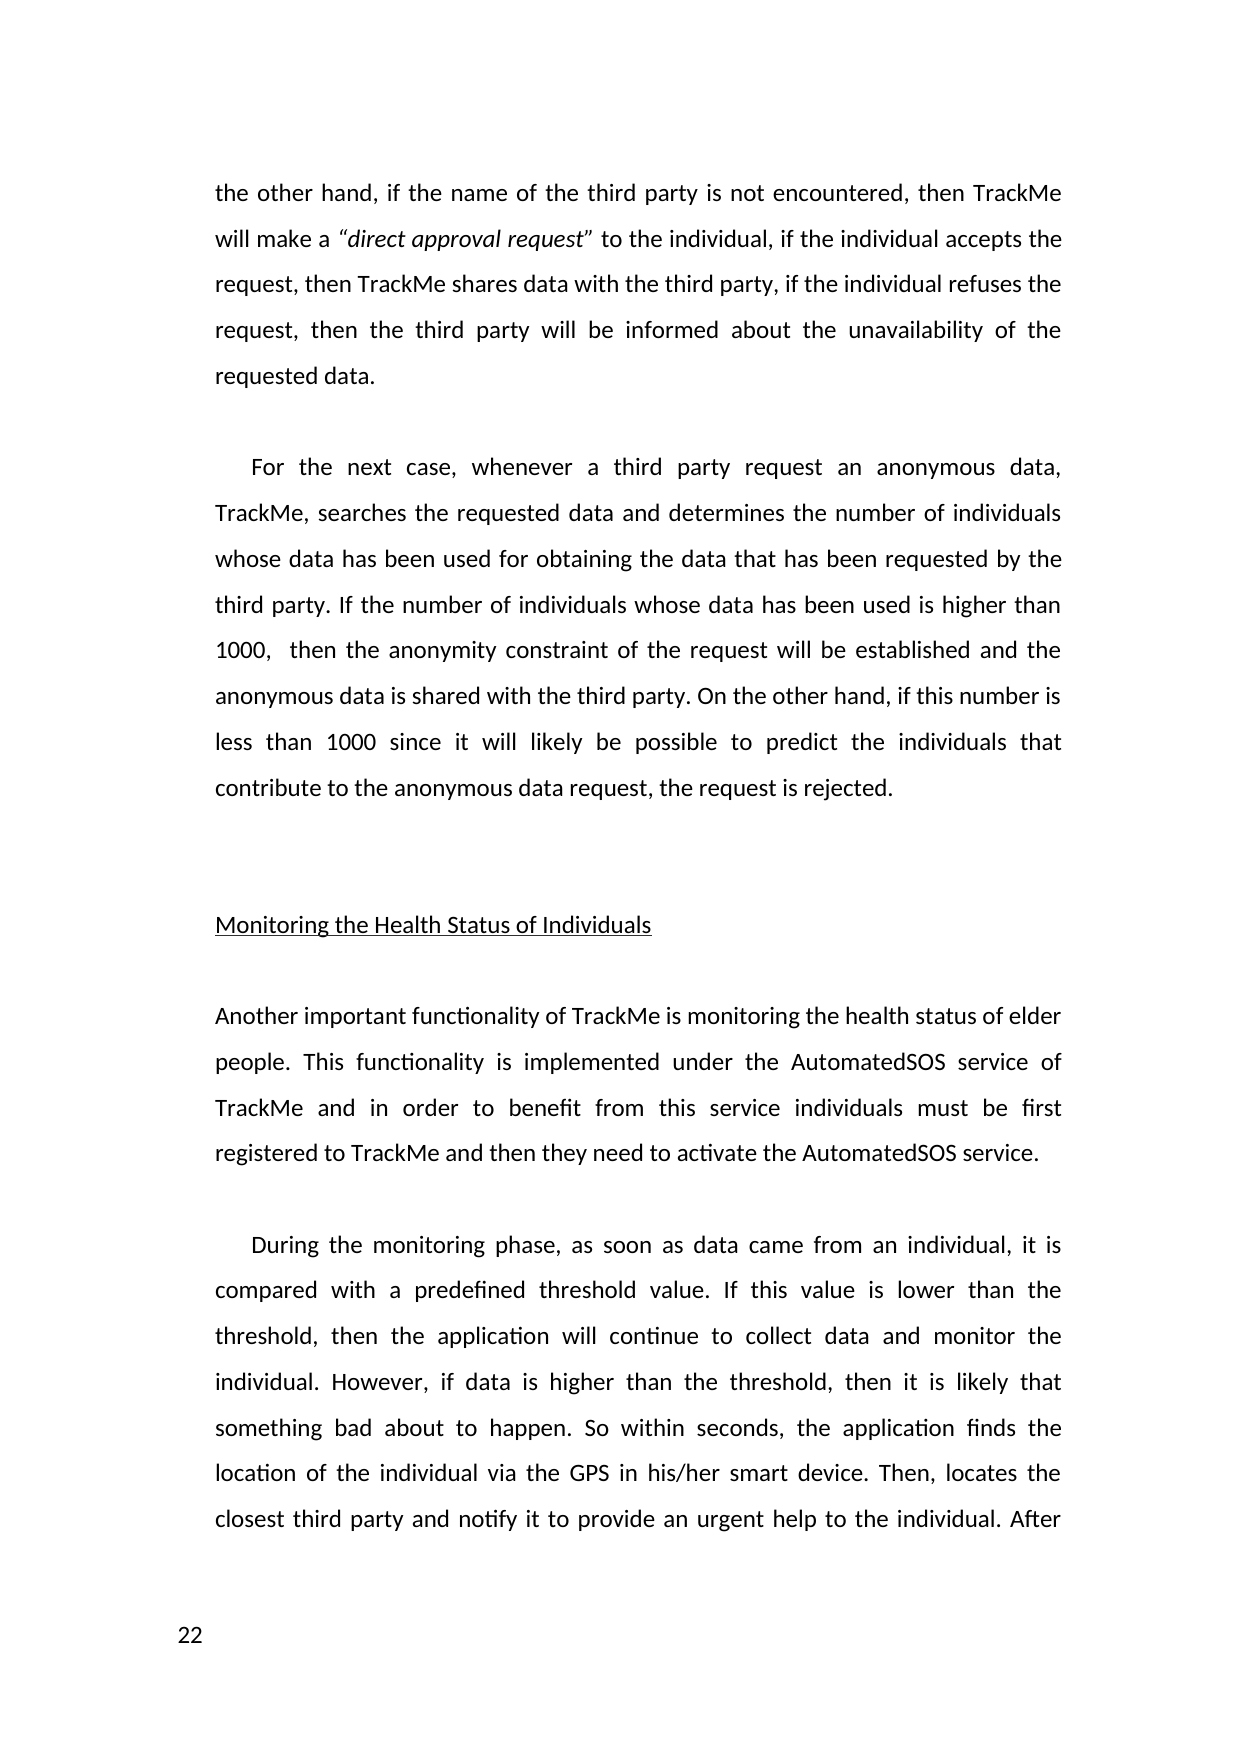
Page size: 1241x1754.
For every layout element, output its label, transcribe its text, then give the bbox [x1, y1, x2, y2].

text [215, 1229, 1063, 1534]
text For the next case, whenever a third party request an anonymous data, TrackMe, searches the requested data and determines the number of individuals whose data has been used for obtaining the data that has been requested by the third party. If the number of individuals whose data has been used is higher than 1000, then the anonymity constraint of the request will be established and the anonymous data is shared with the third party. On the other hand, if this number is less than 1000 since it will likely be possible to predict the individuals that contribute to the anonymous data request, the request is rejected. [215, 452, 1063, 802]
text Monitoring the Health Status of Individuals [177, 909, 1063, 939]
text Another important functionality of TrackMe is monitoring the health status of elder people. This functionality is implemented under the AutomatedSOS service of TrackMe and in order to benefit from this service individuals must be first registered to TrackMe and then they need to activate the AutomatedSOS service. [215, 1000, 1063, 1168]
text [215, 177, 1063, 391]
